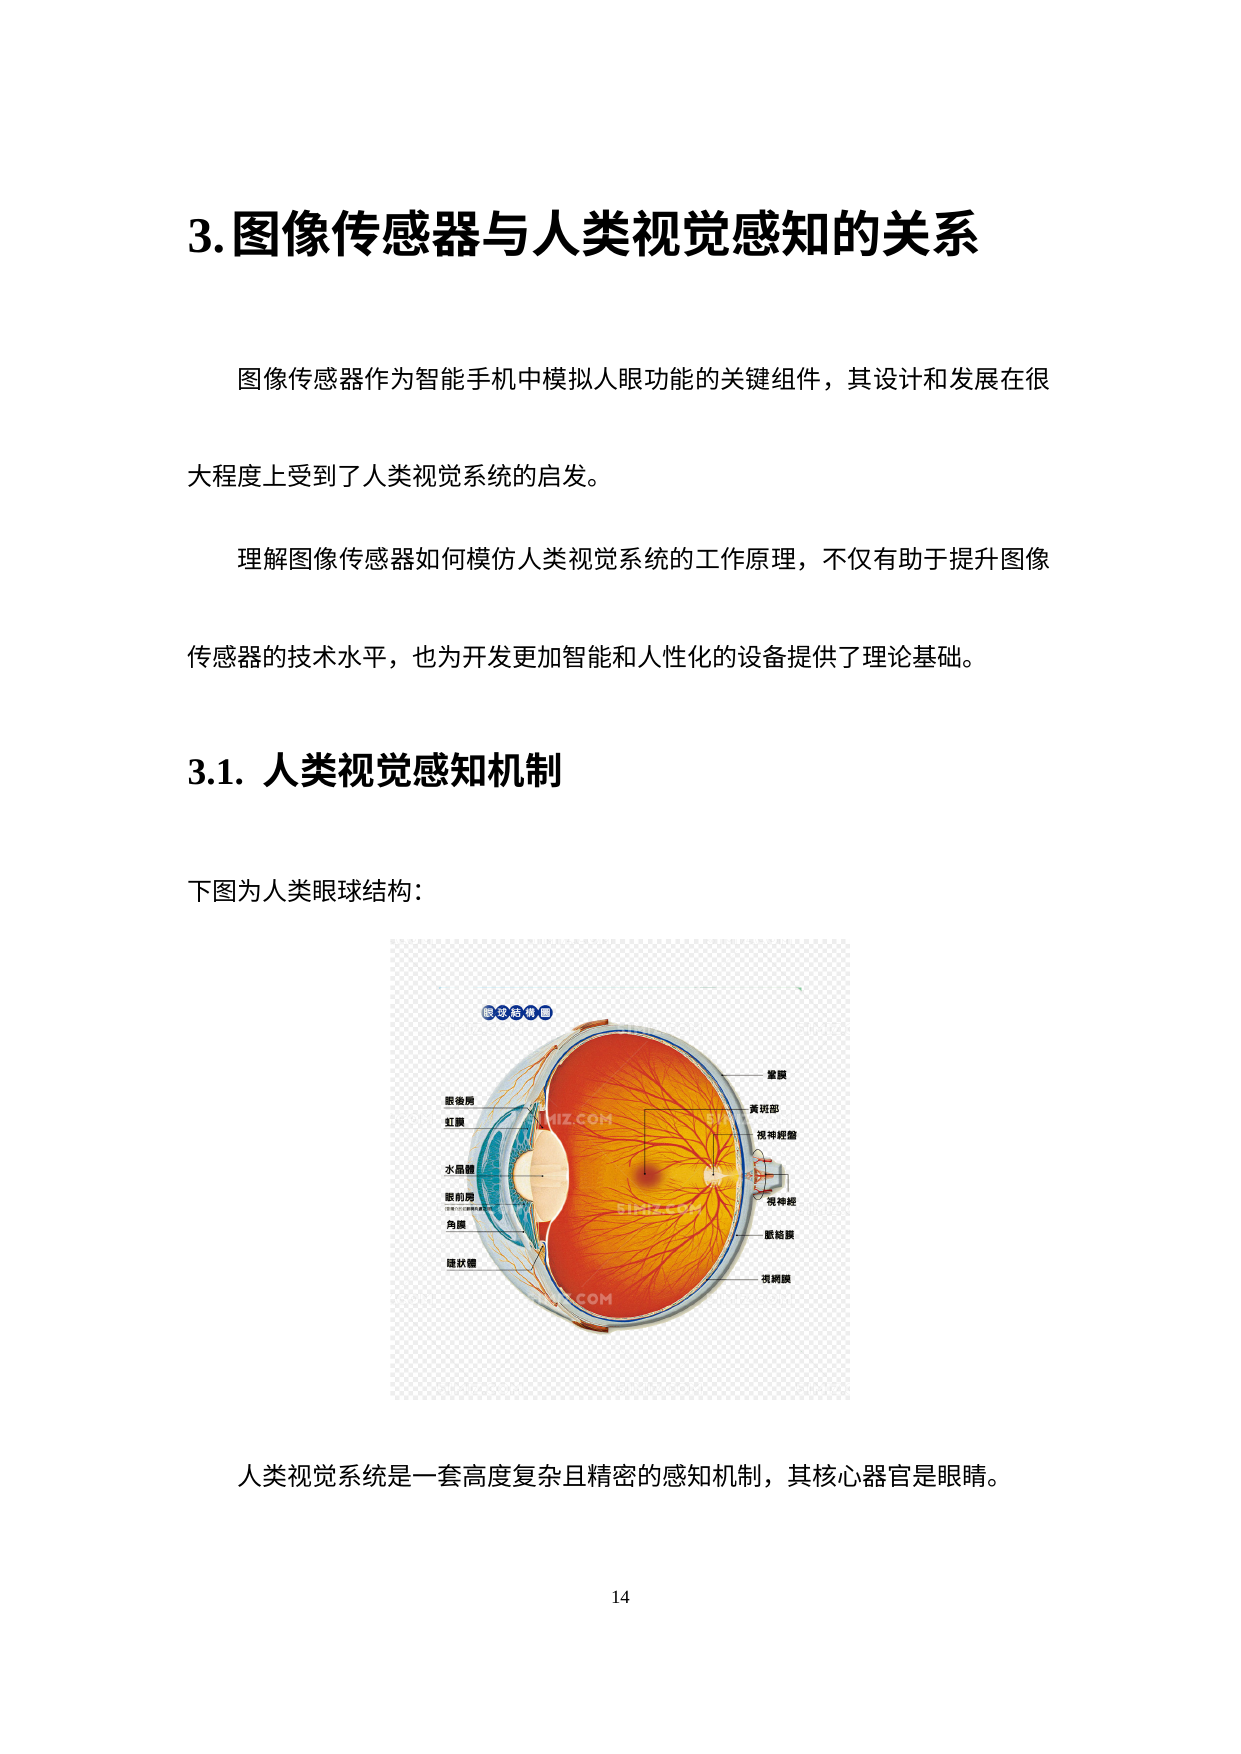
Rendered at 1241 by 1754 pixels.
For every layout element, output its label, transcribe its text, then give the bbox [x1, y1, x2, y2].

subtitle 图像传感器与人类视觉感知的关系 [187, 182, 1053, 280]
text 人类视觉系统是一套高度复杂且精密的感知机制，其核心器官是眼睛。 [187, 1442, 1053, 1507]
picture [390, 939, 850, 1400]
subtitle 人类视觉感知机制 [187, 735, 1053, 800]
text 理解图像传感器如何模仿人类视觉系统的工作原理，不仅有助于提升图像传感器的技术水平，也为开发更加智能和人性化的设备提供了理论基础。 [187, 526, 1053, 688]
text 下图为人类眼球结构： [187, 857, 1053, 922]
text 图像传感器作为智能手机中模拟人眼功能的关键组件，其设计和发展在很大程度上受到了人类视觉系统的启发。 [187, 345, 1053, 507]
